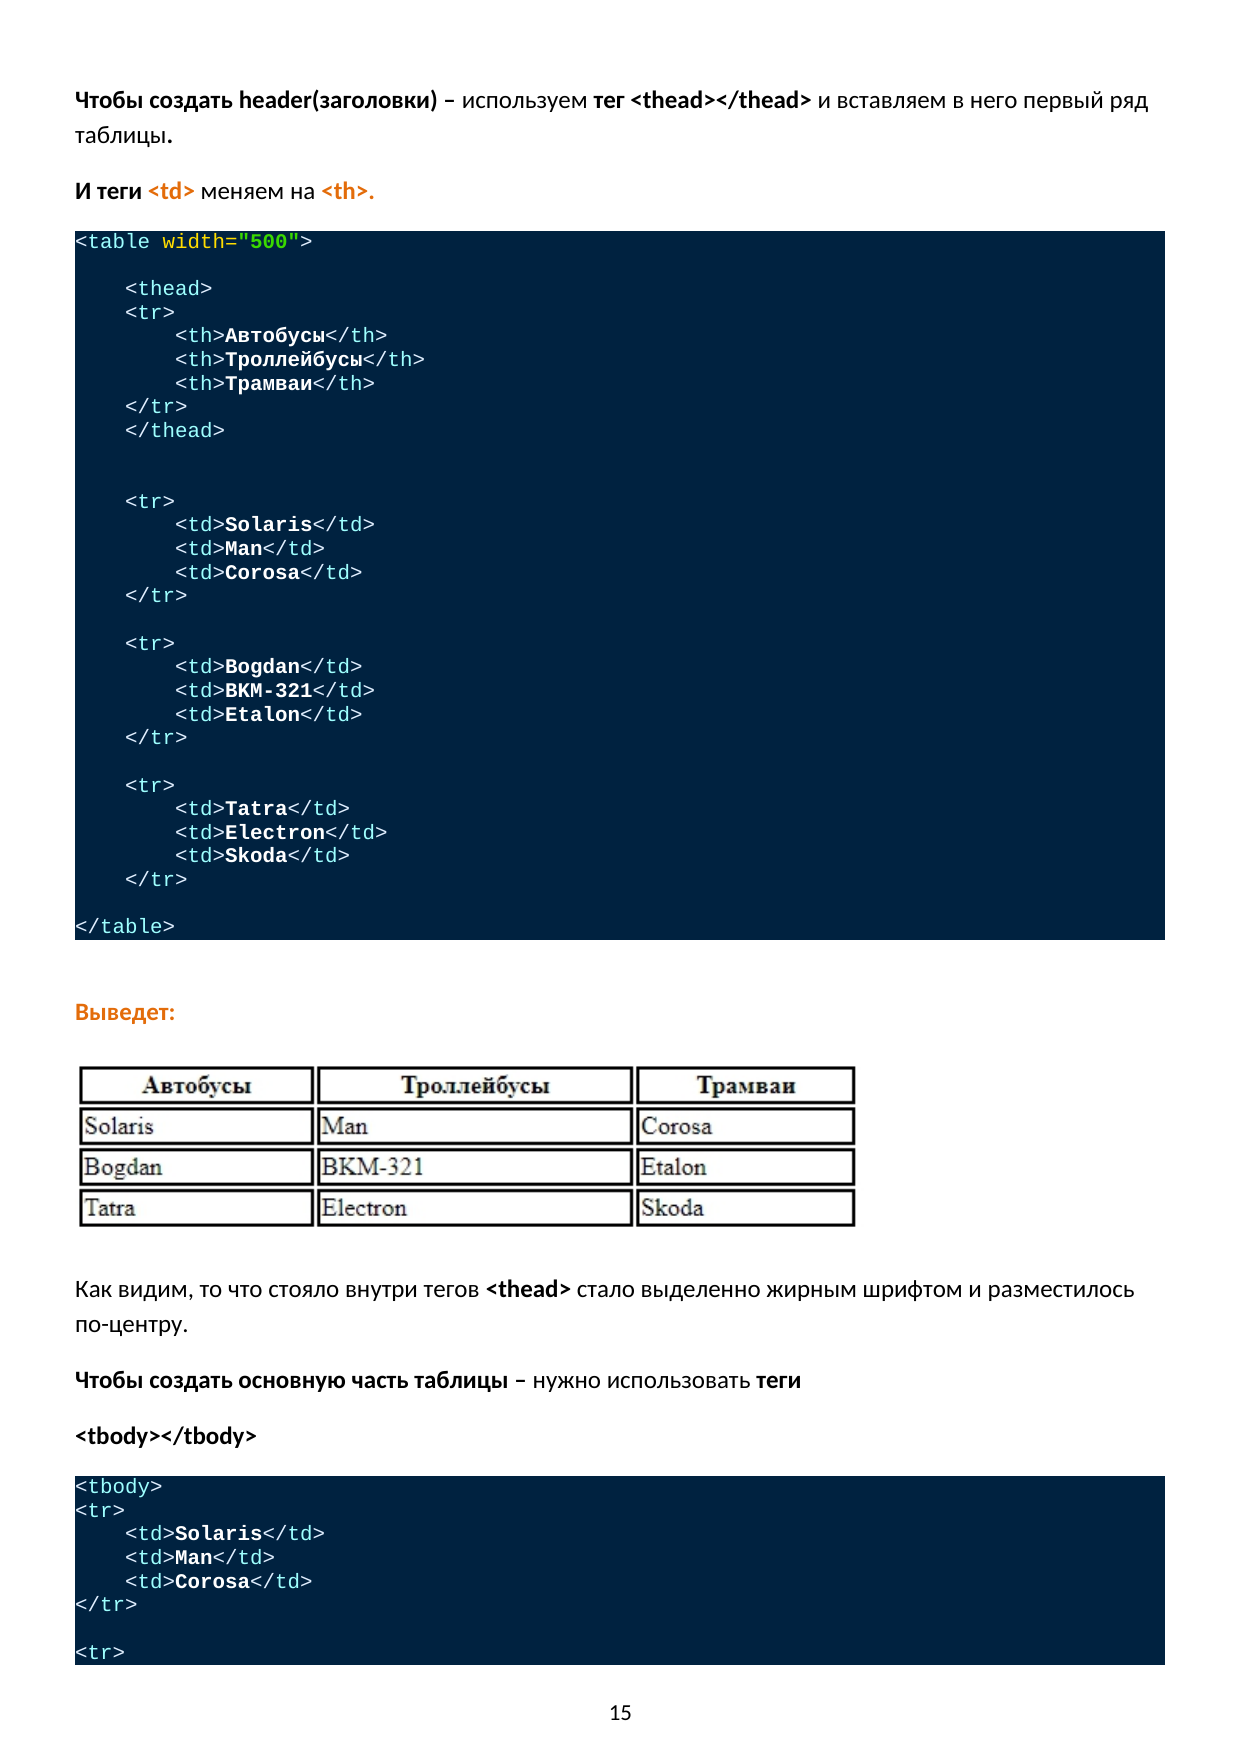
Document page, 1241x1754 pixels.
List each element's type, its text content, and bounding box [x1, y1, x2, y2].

picture [75, 1051, 868, 1249]
text Чтобы создать основную часть таблицы – нужно использовать теги [75, 1364, 1165, 1395]
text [75, 1476, 1165, 1665]
text И теги <td> меняем на <th>. [75, 175, 1165, 205]
text Как видим, то что стояло внутри тегов <thead> стало выделенно жирным шрифтом и разместилось по-центру. [75, 1274, 1165, 1339]
text <tbody></tbody> [75, 1420, 1165, 1451]
text <table width="500"> <thead> <tr> <th>Автобусы</th> <th>Троллейбусы</th> <th>Трамваи</th> </tr> </thead> <tr> <td>Solaris</td> <td>Man</td> <td>Corosa</td> </tr> <tr> <td>Bogdan</td> <td>BKM-321</td> <td>Etalon</td> </tr> <tr> <td>Tatra</td> <td>Electron</td> <td>Skoda</td> </tr> </table> [75, 231, 1165, 940]
text Выведет: [75, 996, 1165, 1026]
text Чтобы создать header(заголовки) – используем тег <thead></thead> и вставляем в него первый ряд таблицы. [75, 84, 1165, 149]
